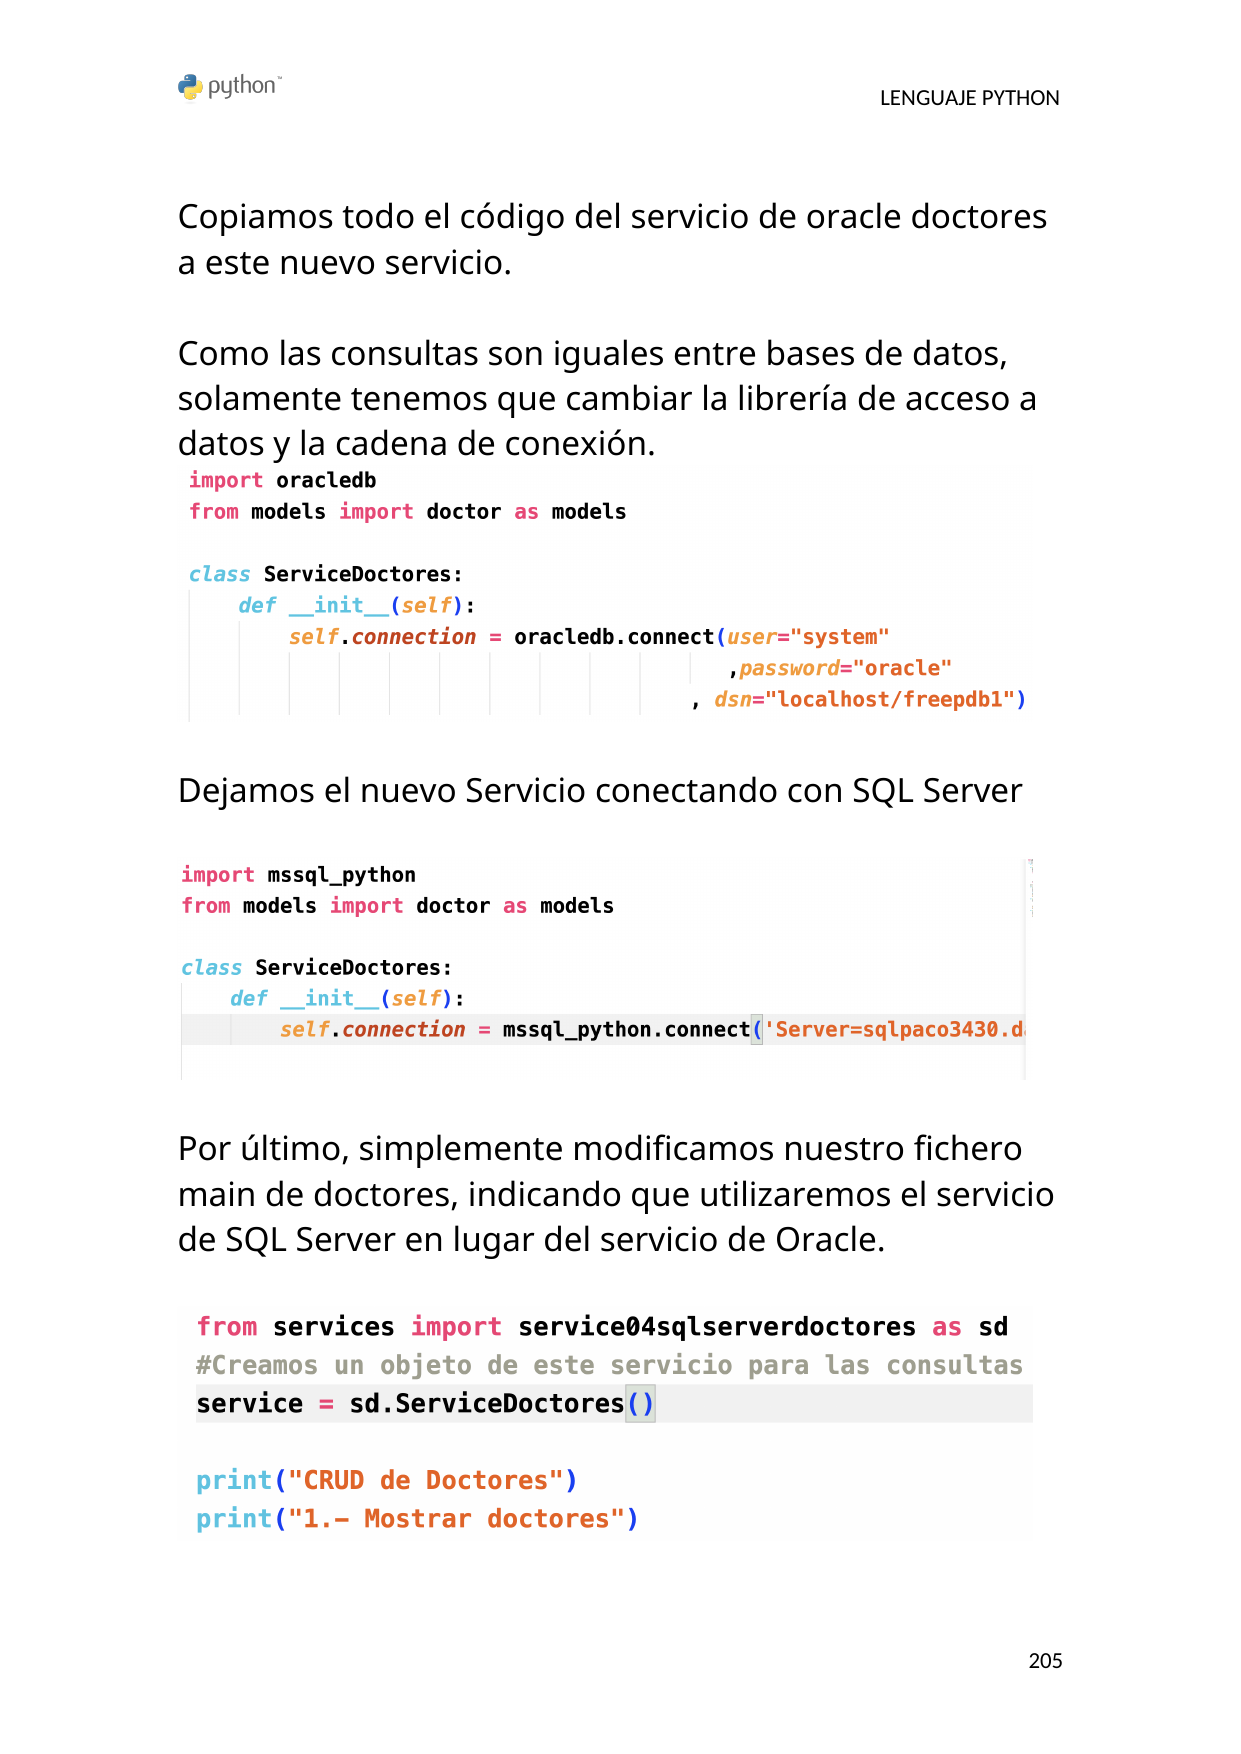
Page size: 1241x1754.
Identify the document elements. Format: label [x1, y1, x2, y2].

picture [177, 857, 1033, 1080]
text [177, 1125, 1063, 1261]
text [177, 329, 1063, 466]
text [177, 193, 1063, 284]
picture [177, 465, 1033, 722]
picture [177, 73, 283, 105]
picture [177, 1306, 1033, 1541]
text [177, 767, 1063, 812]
